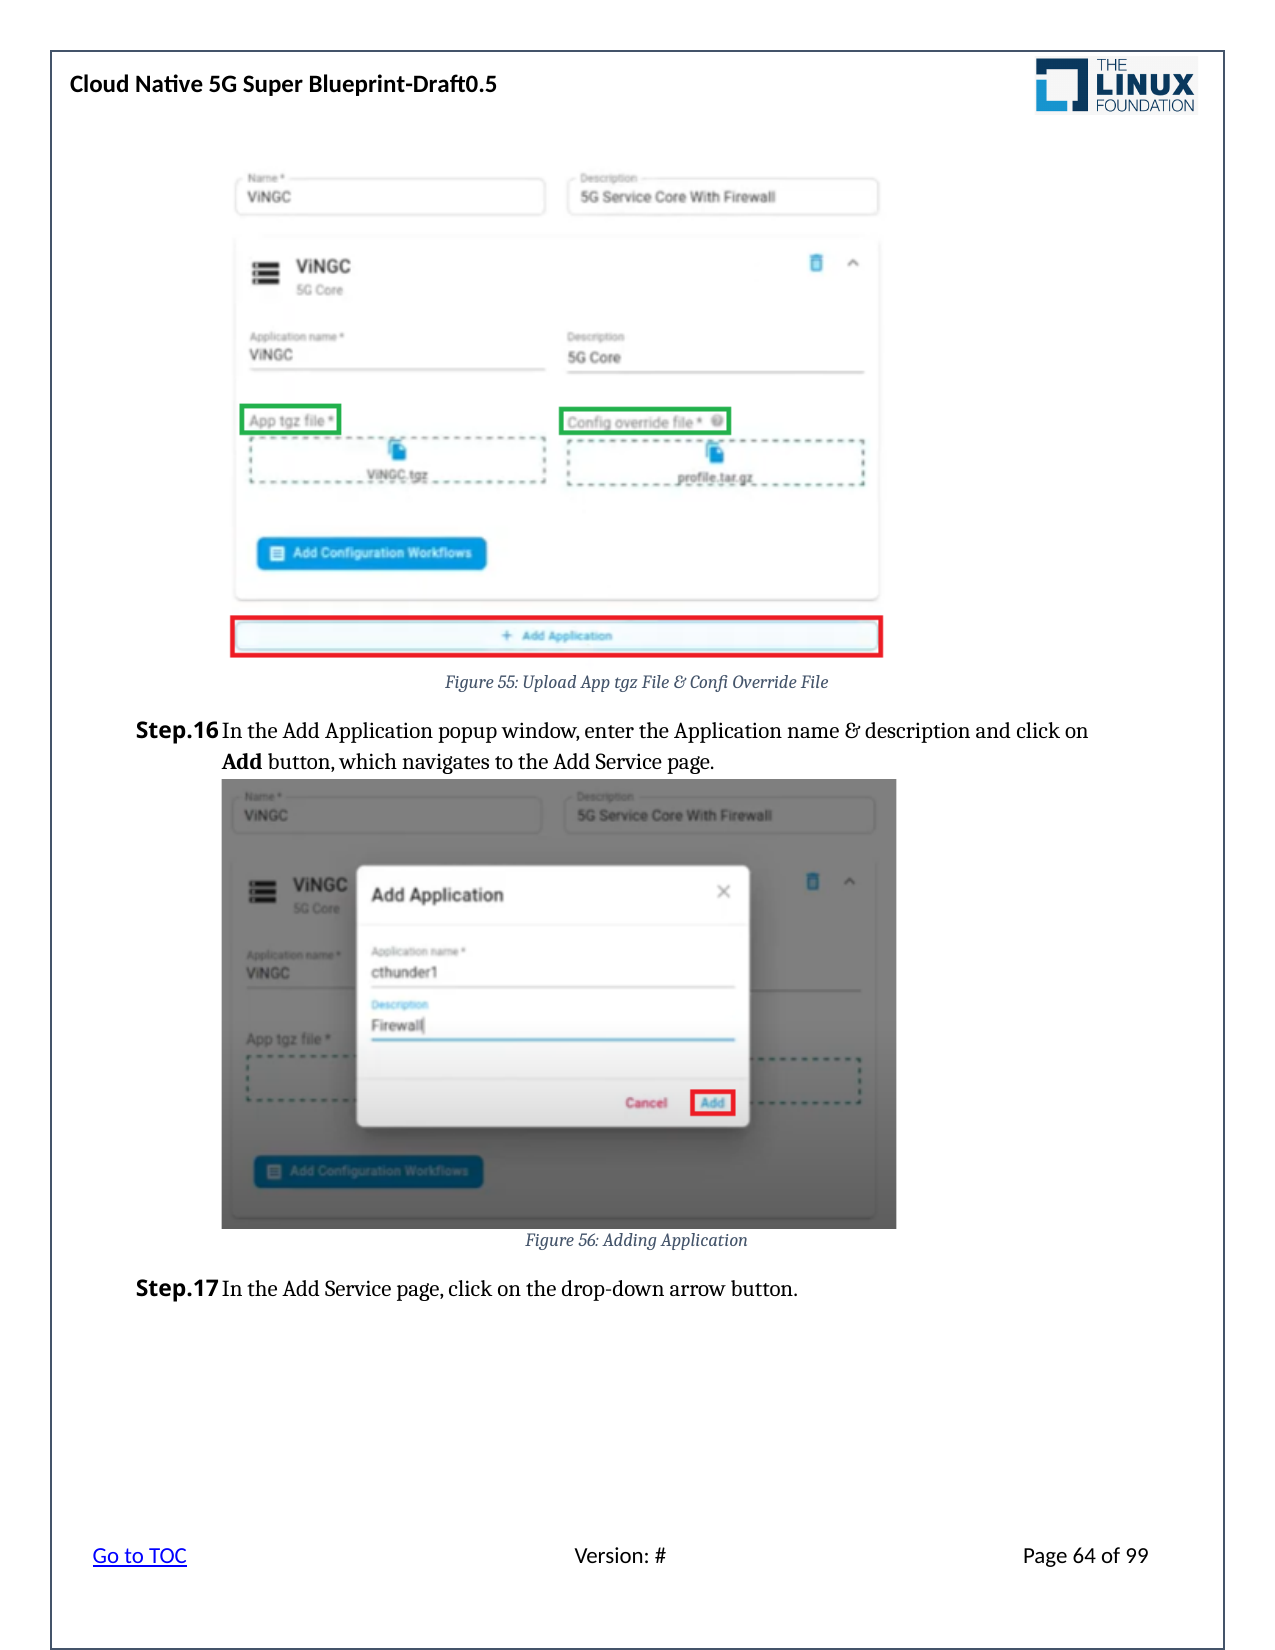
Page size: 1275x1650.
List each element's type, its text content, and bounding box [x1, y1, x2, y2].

text In the Add Service page, click on the drop-down arrow button. [177, 1271, 1127, 1303]
text Figure 55: Upload App tgz File & Confi Override File [148, 671, 1127, 693]
picture [221, 779, 897, 1229]
text In the Add Application popup window, enter the Application name & description and click on Add button, which navigates to the Add Service page. [177, 714, 1127, 775]
picture [1034, 56, 1199, 115]
text Figure 56: Adding Application [148, 1229, 1127, 1251]
picture [221, 162, 899, 672]
